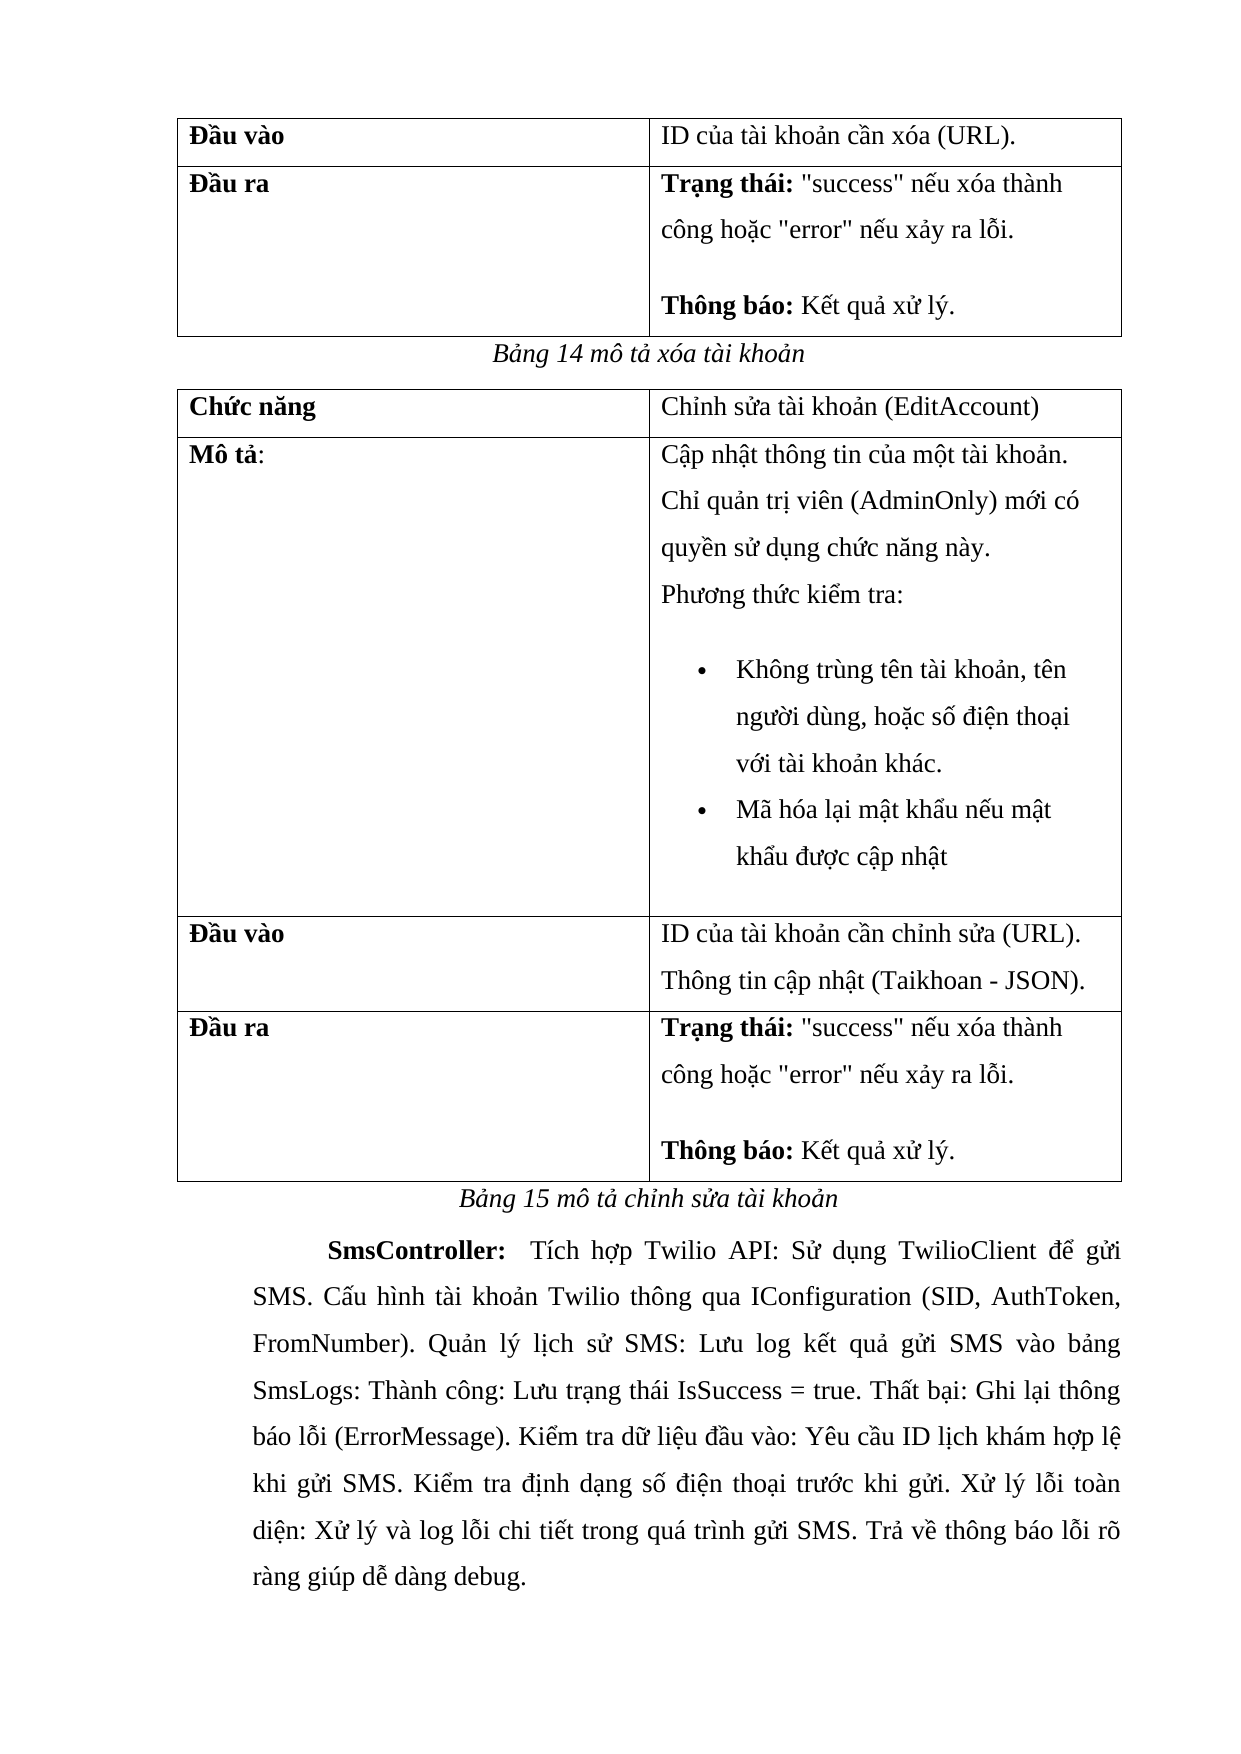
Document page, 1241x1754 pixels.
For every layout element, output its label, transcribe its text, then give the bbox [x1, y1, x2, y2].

text Bảng 15 mô tả chỉnh sửa tài khoản [177, 1182, 1122, 1213]
table_cell Cập nhật thông tin của một tài khoản. Chỉ quản trị viên (AdminOnly) mới có quyền sử dụng chức năng này. Phương thức kiểm tra: Không trùng tên tài khoản, tên người dùng, hoặc số điện thoại với tài khoản khác. Mã hóa lại mật khẩu nếu mật khẩu được cập nhật [650, 438, 1121, 916]
table_header Chức năng [178, 390, 649, 437]
table_cell Đầu vào [178, 917, 649, 1011]
table_cell ID của tài khoản cần xóa (URL). [650, 119, 1121, 166]
table_header Chỉnh sửa tài khoản (EditAccount) [650, 390, 1121, 437]
table_cell Đầu ra [178, 167, 649, 336]
table_cell Mô tả: [178, 438, 649, 916]
table_cell Đầu vào [178, 119, 649, 166]
text SmsController: Tích hợp Twilio API: Sử dụng TwilioClient để gửi SMS. Cấu hình tài khoản Twilio thông qua IConfiguration (SID, AuthToken, FromNumber). Quản lý lịch sử SMS: Lưu log kết quả gửi SMS vào bảng SmsLogs: Thành công: Lưu trạng thái IsSuccess = true. Thất bại: Ghi lại thông báo lỗi (ErrorMessage). Kiểm tra dữ liệu đầu vào: Yêu cầu ID lịch khám hợp lệ khi gửi SMS. Kiểm tra định dạng số điện thoại trước khi gửi. Xử lý lỗi toàn diện: Xử lý và log lỗi chi tiết trong quá trình gửi SMS. Trả về thông báo lỗi rõ ràng giúp dễ dàng debug. [252, 1234, 1122, 1592]
text Bảng 14 mô tả xóa tài khoản [177, 337, 1122, 368]
table_cell ID của tài khoản cần chỉnh sửa (URL). Thông tin cập nhật (Taikhoan - JSON). [650, 917, 1121, 1011]
table_cell Đầu ra [178, 1012, 649, 1181]
table_cell Trạng thái: "success" nếu xóa thành công hoặc "error" nếu xảy ra lỗi. Thông báo: Kết quả xử lý. [650, 1012, 1121, 1181]
table_cell Trạng thái: "success" nếu xóa thành công hoặc "error" nếu xảy ra lỗi. Thông báo: Kết quả xử lý. [650, 167, 1121, 336]
